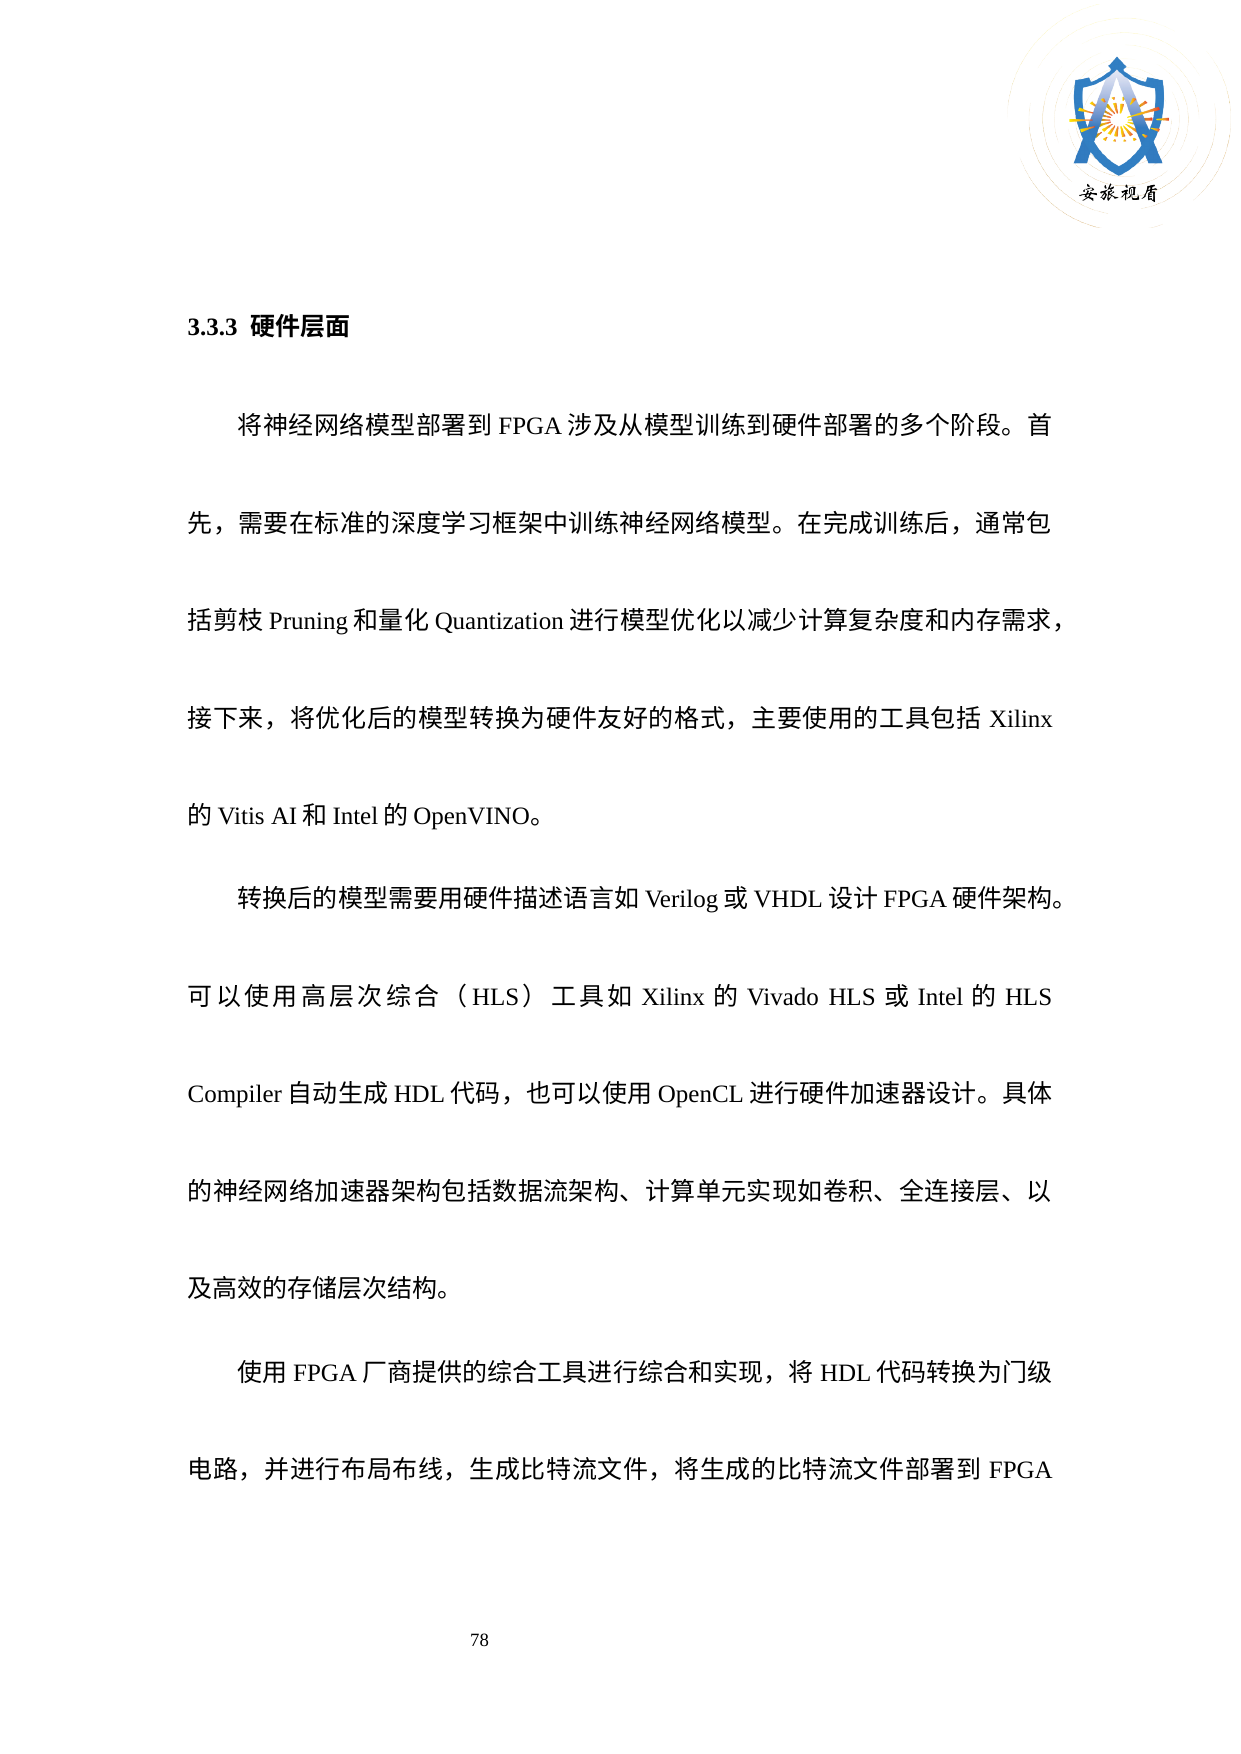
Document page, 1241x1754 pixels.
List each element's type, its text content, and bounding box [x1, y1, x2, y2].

subtitle 3.3.3 硬件层面 [187, 162, 1053, 357]
text 将神经网络模型部署到FPGA涉及从模型训练到硬件部署的多个阶段。首先，需要在标准的深度学习框架中训练神经网络模型。在完成训练后，通常包括剪枝Pruning和量化Quantization进行模型优化以减少计算复杂度和内存需求，接下来，将优化后的模型转换为硬件友好的格式，主要使用的工具包括Xilinx的Vitis AI和Intel的OpenVINO。 [187, 391, 1053, 846]
text 转换后的模型需要用硬件描述语言如Verilog或VHDL设计FPGA硬件架构。可以使用高层次综合（HLS）工具如Xilinx的Vivado HLS或Intel的HLS Compiler自动生成HDL代码，也可以使用OpenCL进行硬件加速器设计。具体的神经网络加速器架构包括数据流架构、计算单元实现如卷积、全连接层、以及高效的存储层次结构。 [187, 864, 1053, 1319]
picture [1007, 4, 1231, 228]
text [187, 1338, 1053, 1500]
